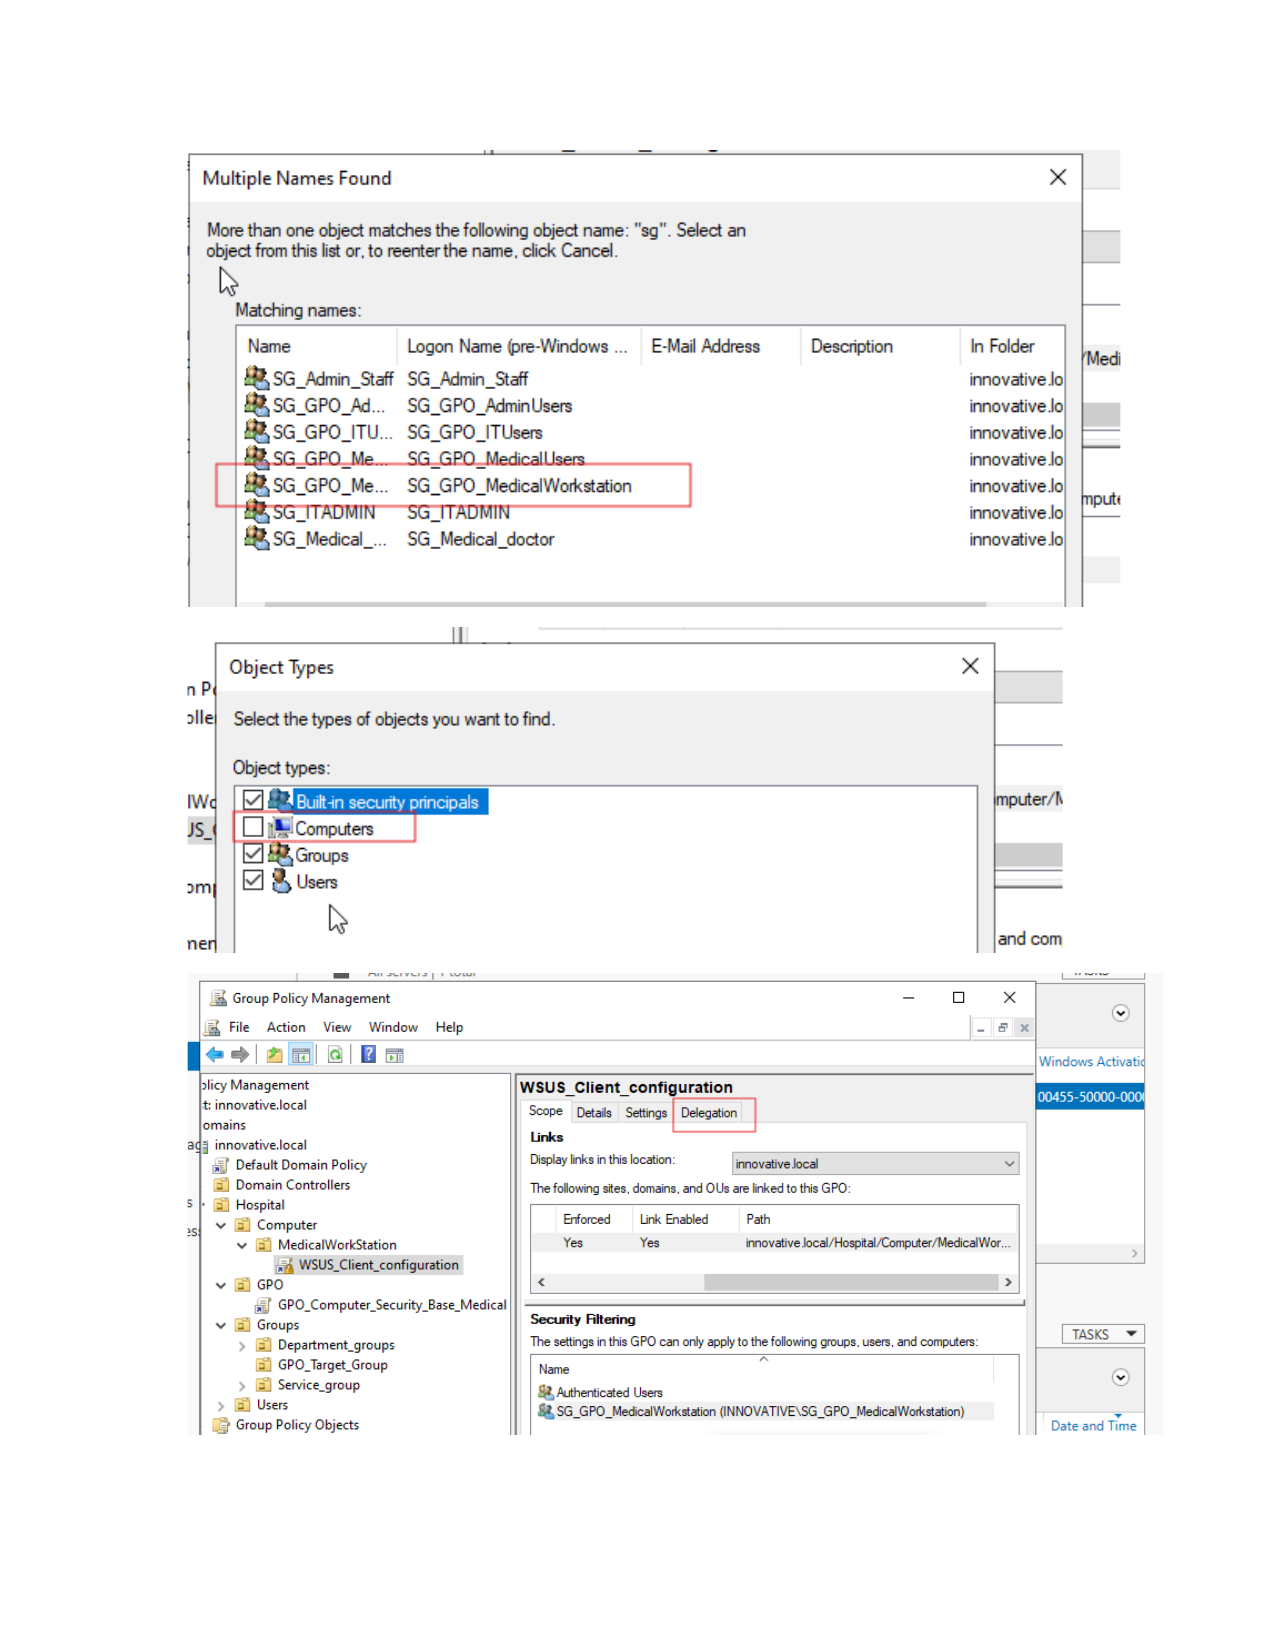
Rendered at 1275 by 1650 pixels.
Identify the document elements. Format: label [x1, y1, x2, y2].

picture [187, 150, 1121, 607]
picture [187, 973, 1163, 1435]
picture [187, 627, 1063, 953]
